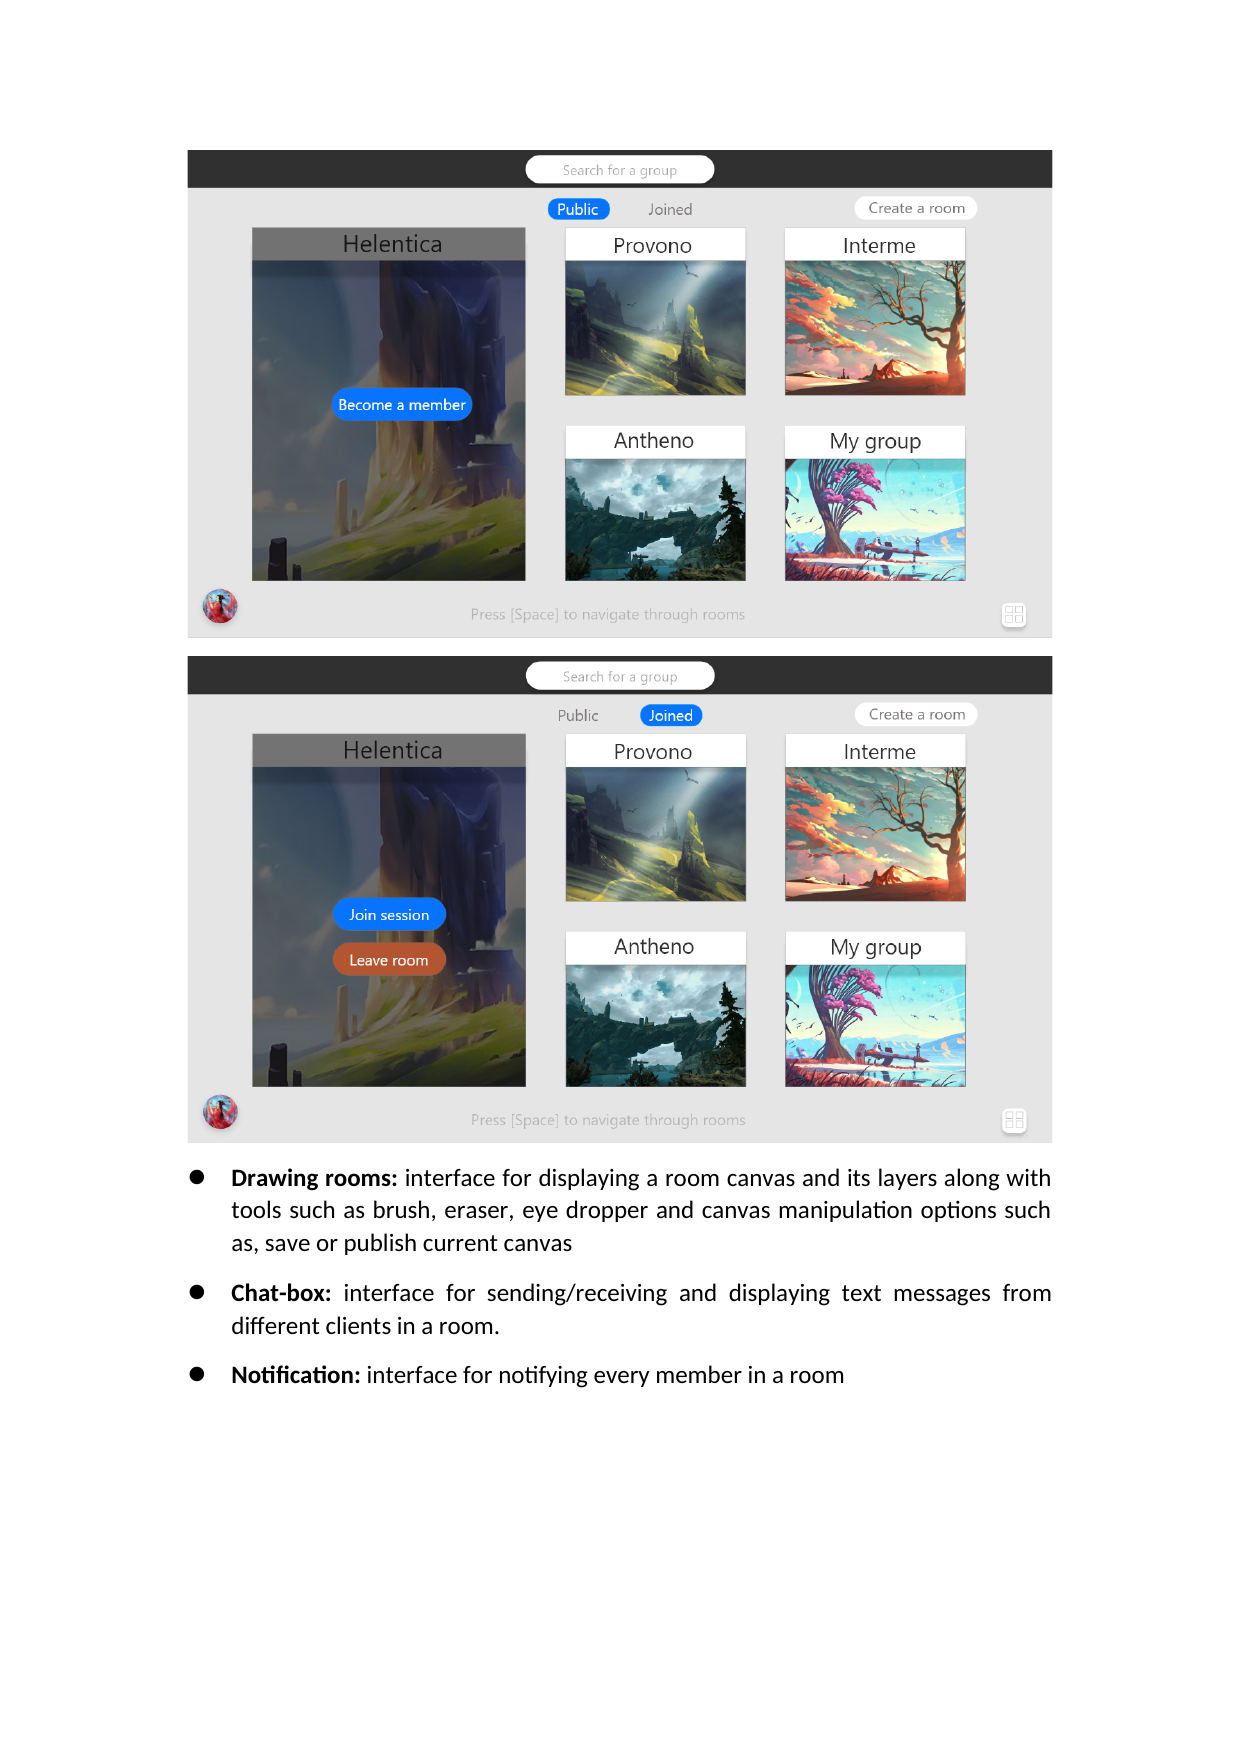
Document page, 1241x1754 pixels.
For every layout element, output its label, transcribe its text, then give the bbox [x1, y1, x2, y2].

list Drawing rooms: interface for displaying a room canvas and its layers along with tools such as brush, eraser, eye dropper and canvas manipulation options such as, save or publish current canvas [187, 1162, 1053, 1258]
list Chat-box: interface for sending/receiving and displaying text messages from different clients in a room. [187, 1277, 1053, 1341]
picture [187, 150, 1053, 638]
picture [187, 656, 1053, 1143]
list Notification: interface for notifying every member in a room [187, 1360, 1053, 1390]
